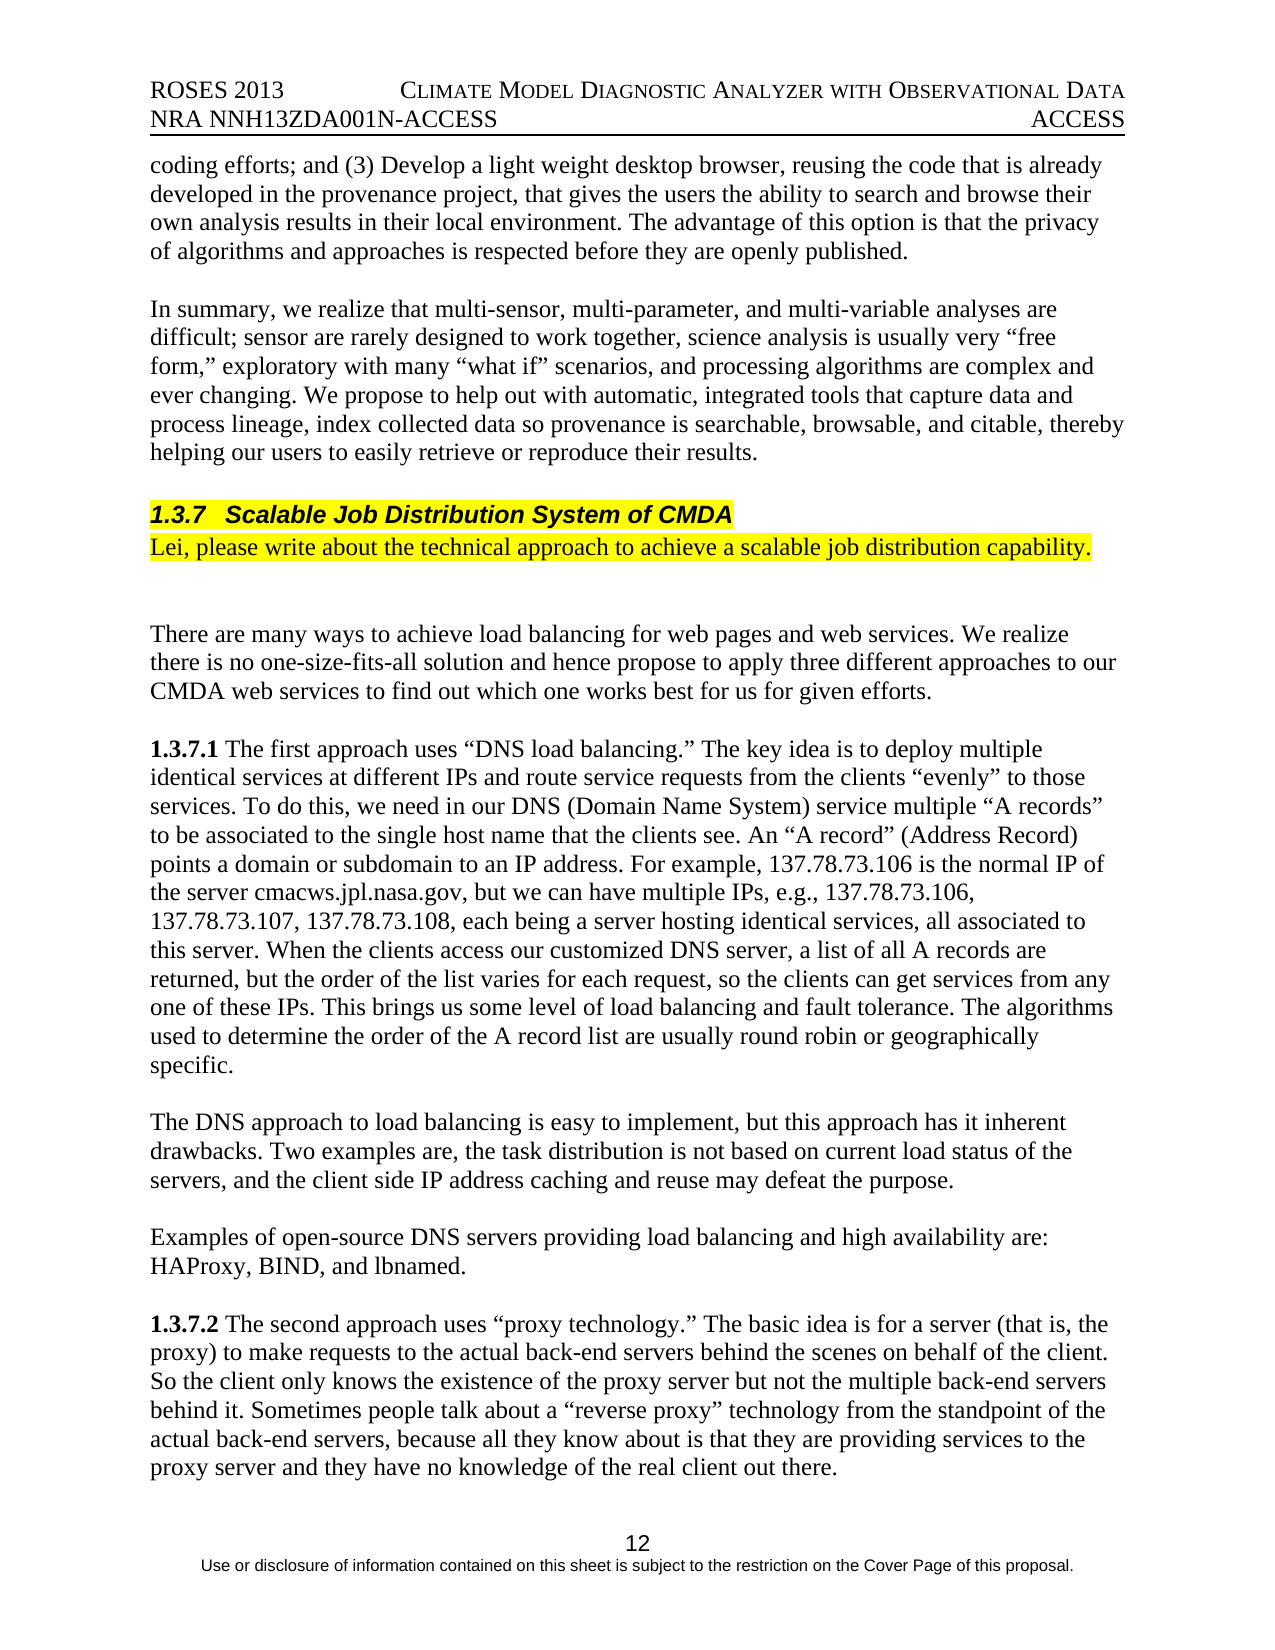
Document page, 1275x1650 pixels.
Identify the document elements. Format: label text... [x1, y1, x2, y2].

text There are many ways to achieve load balancing for web pages and web services. We realize there is no one-size-fits-all solution and hence propose to apply three different approaches to our CMDA web services to find out which one works best for us for given efforts. [150, 734, 1125, 820]
text 1.3.7.1 The first approach uses “DNS load balancing.” The key idea is to deploy multiple identical services at different IPs and route service requests from the clients “evenly” to those services. To do this, we need in our DNS (Domain Name System) service multiple “A records” to be associated to the single host name that the clients see. An “A record” (Address Record) points a domain or subdomain to an IP address. For example, 137.78.73.106 is the normal IP of the server cmacws.jpl.nasa.gov, but we can have multiple IPs, e.g., 137.78.73.106, 137.78.73.107, 137.78.73.108, each being a server hosting identical services, all associated to this server. When the clients access our customized DNS server, a list of all A records are returned, but the order of the list varies for each request, so the clients can get services from any one of these IPs. This brings us some level of load balancing and fault tolerance. The algorithms used to determine the order of the A record list are usually round robin or geographically specific. [150, 849, 1125, 1194]
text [150, 1424, 1125, 1481]
text In summary, we realize that multi-sensor, multi-parameter, and multi-variable analyses are difficult; sensor are rarely designed to work together, science analysis is usually very “free form,” exploratory with many “what if” scenarios, and processing algorithms are complex and ever changing. We propose to help out with automatic, integrated tools that capture data and process lineage, index collected data so provenance is searchable, browsable, and citable, thereby helping our users to easily retrieve or reproduce their results. [150, 409, 1125, 581]
text The DNS approach to load balancing is easy to implement, but this approach has it inherent drawbacks. Two examples are, the task distribution is not based on current load status of the servers, and the client side IP address caching and reuse may defeat the purpose. [150, 1222, 1125, 1309]
text Lei, please write about the technical approach to achieve a scalable job distribution capability. [150, 647, 1125, 676]
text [150, 150, 1125, 380]
subtitle Scalable Job Distribution System of CMDA [733, 618, 1125, 643]
text Examples of open-source DNS servers providing load balancing and high availability are: HAProxy, BIND, and lbnamed. [150, 1337, 1125, 1395]
